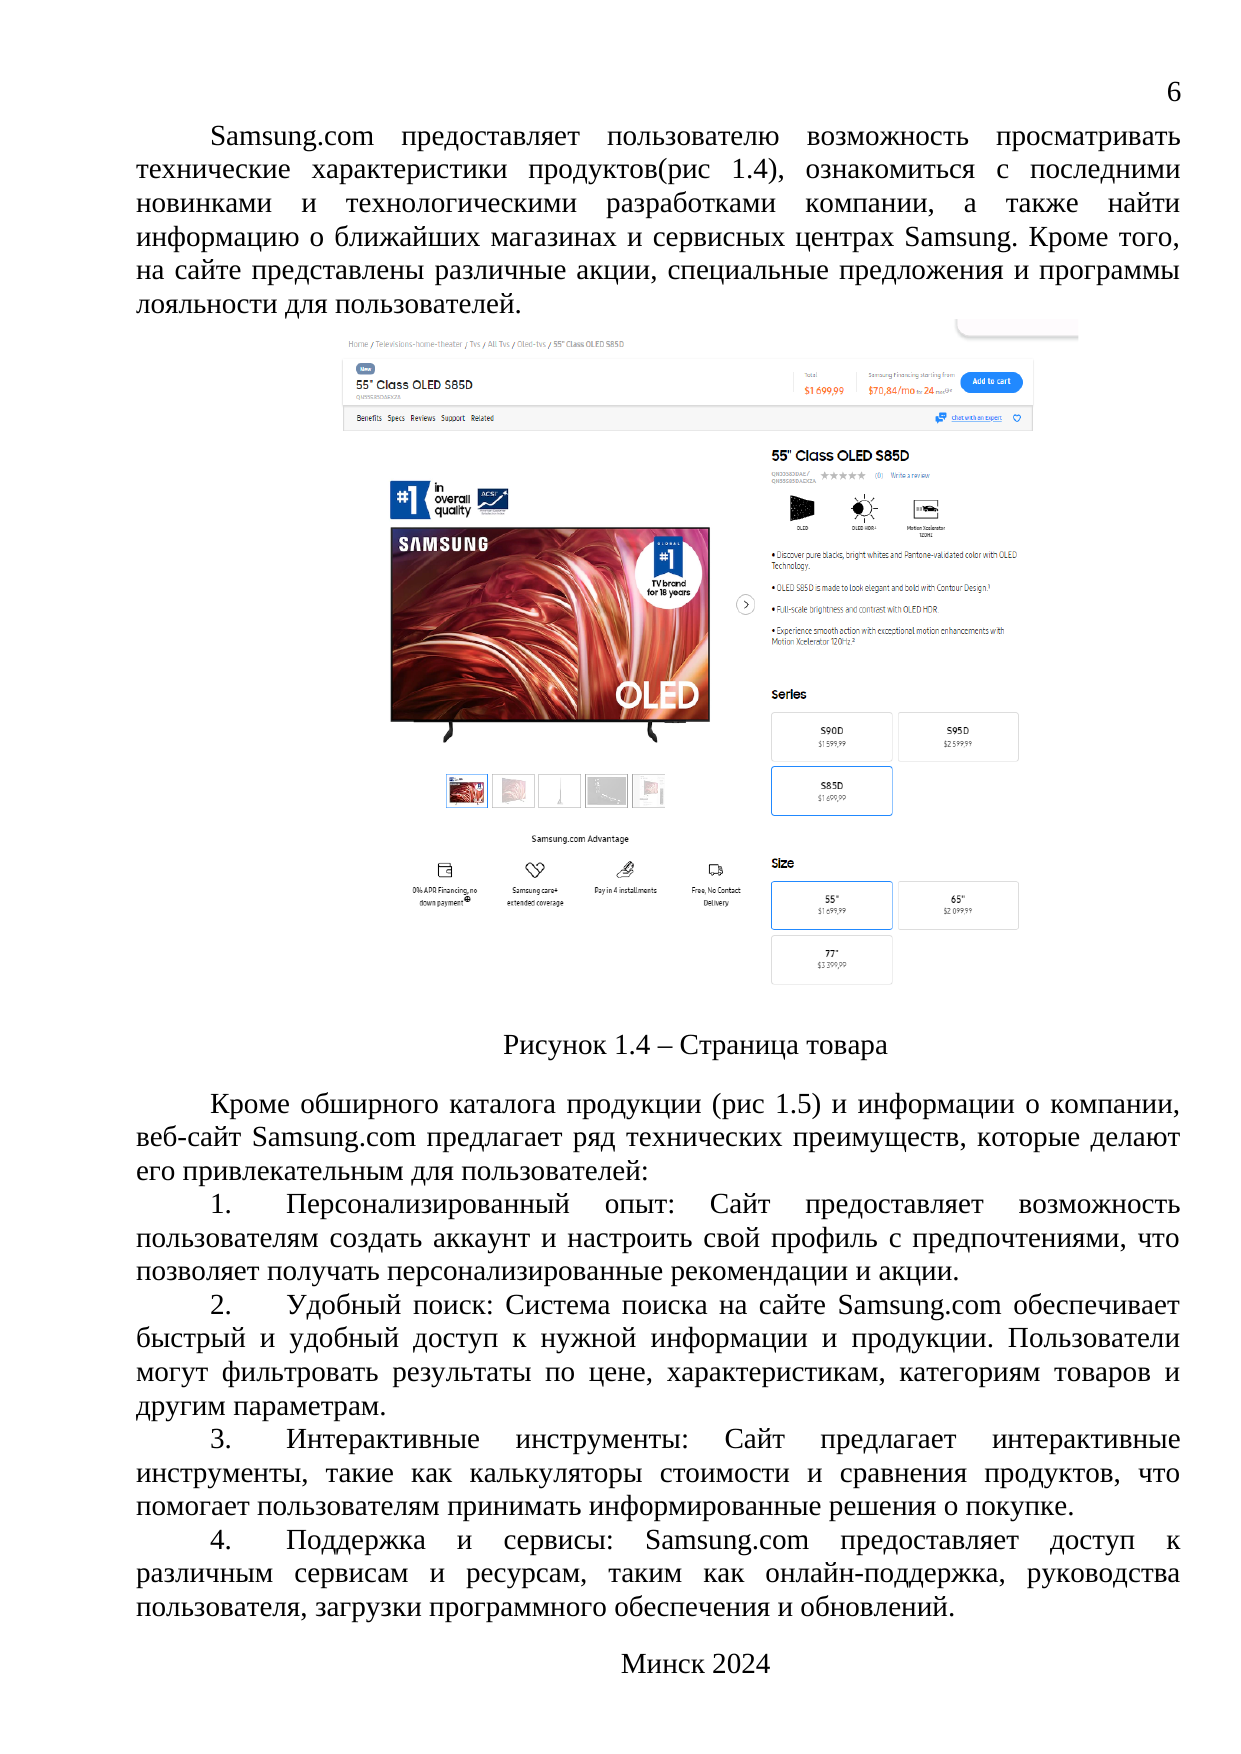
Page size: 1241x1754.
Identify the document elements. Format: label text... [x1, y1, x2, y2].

text Кроме обширного каталога продукции (рис 1.5) и информации о компании, веб-сайт Samsung.com предлагает ряд технических преимуществ, которые делают его привлекательным для пользователей: [136, 1086, 1181, 1186]
picture [312, 319, 1079, 1003]
list Интерактивные инструменты: Сайт предлагает интерактивные инструменты, такие как калькуляторы стоимости и сравнения продуктов, что помогает пользователям принимать информированные решения о покупке. [136, 1421, 1181, 1522]
text Samsung.com предоставляет пользователю возможность просматривать технические характеристики продуктов(рис 1.4), ознакомиться с последними новинками и технологическими разработками компании, а также найти информацию о ближайших магазинах и сервисных центрах Samsung. Кроме того, на сайте представлены различные акции, специальные предложения и программы лояльности для пользователей. [136, 118, 1181, 319]
text Рисунок 1.4 – Страница товара [136, 1027, 1181, 1061]
list Персонализированный опыт: Сайт предоставляет возможность пользователям создать аккаунт и настроить свой профиль с предпочтениями, что позволяет получать персонализированные рекомендации и акции. [136, 1186, 1181, 1287]
list Поддержка и сервисы: Samsung.com предоставляет доступ к различным сервисам и ресурсам, таким как онлайн-поддержка, руководства пользователя, загрузки программного обеспечения и обновлений. [136, 1522, 1181, 1622]
list Удобный поиск: Система поиска на сайте Samsung.com обеспечивает быстрый и удобный доступ к нужной информации и продукции. Пользователи могут фильтровать результаты по цене, характеристикам, категориям товаров и другим параметрам. [136, 1287, 1181, 1421]
